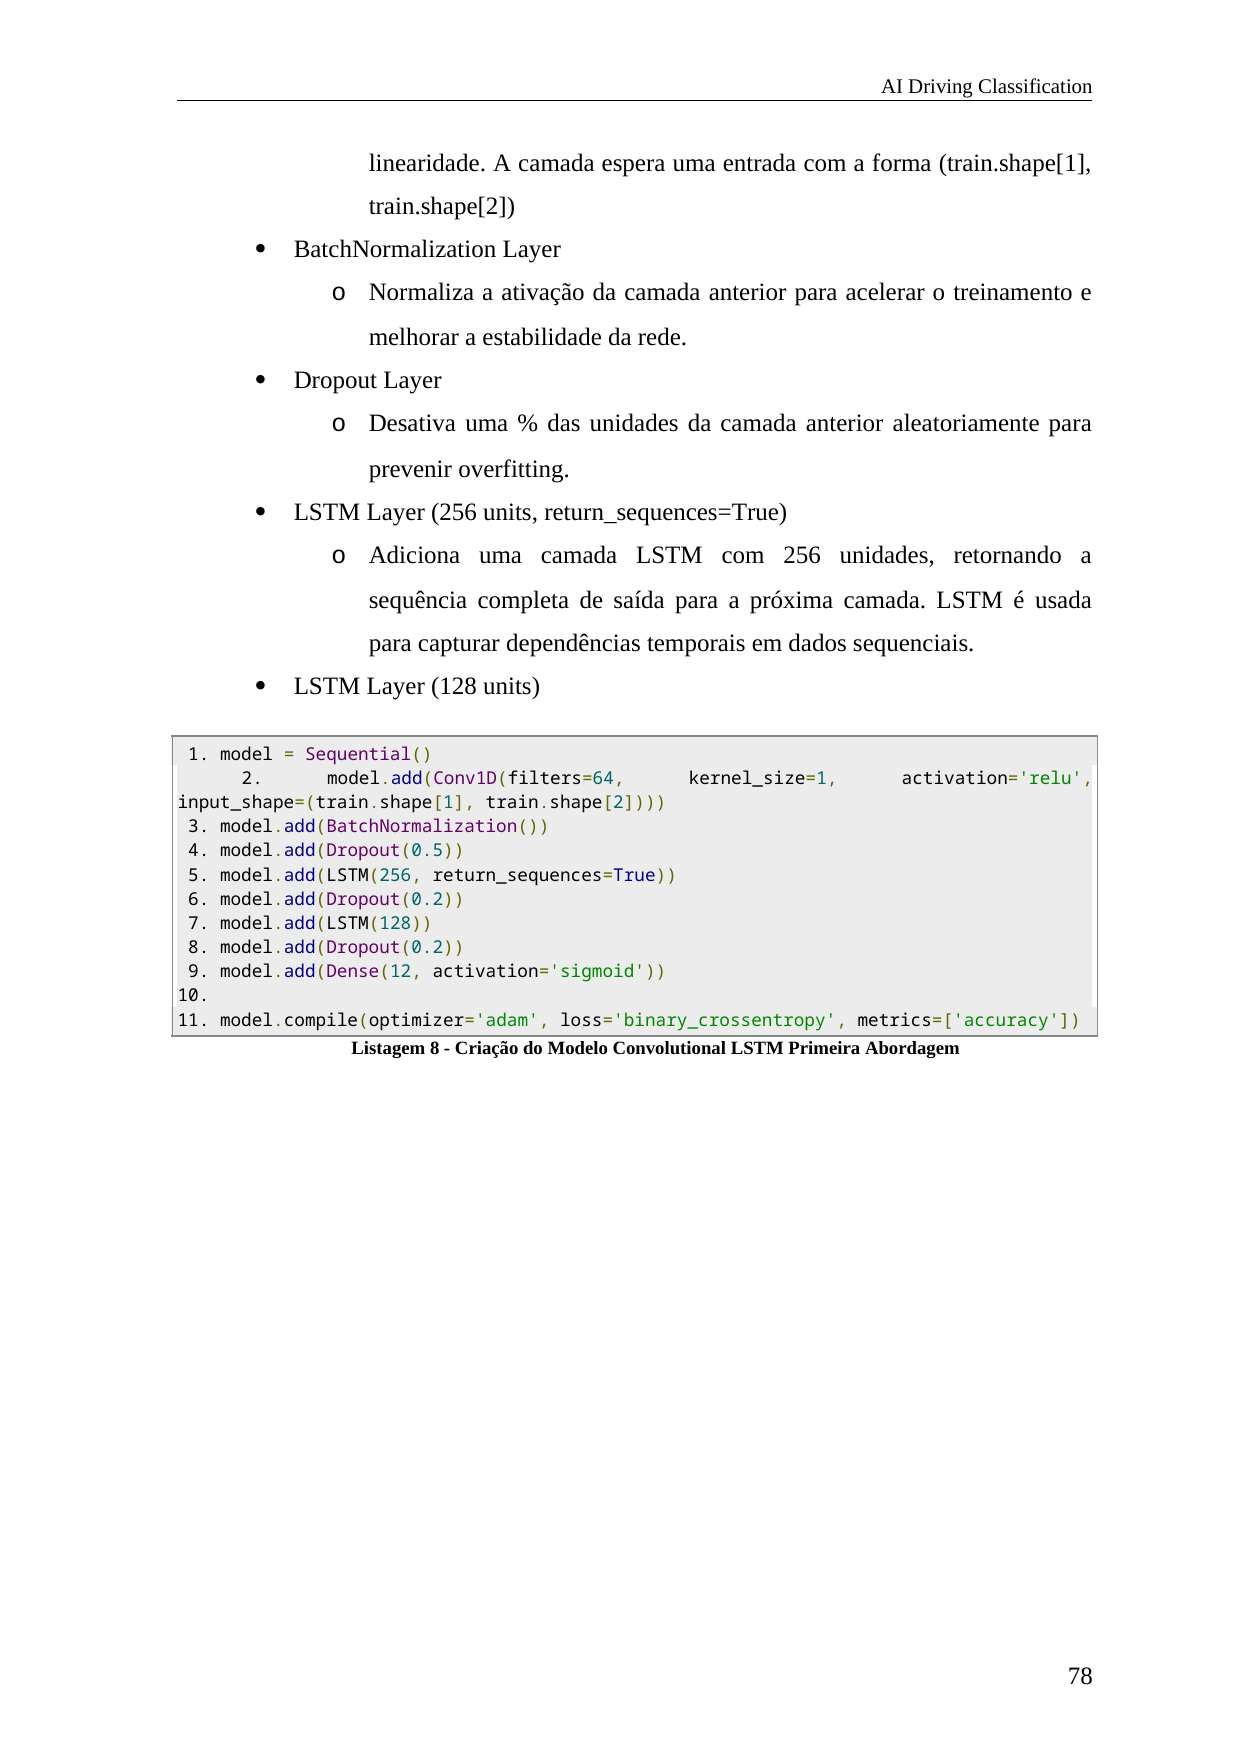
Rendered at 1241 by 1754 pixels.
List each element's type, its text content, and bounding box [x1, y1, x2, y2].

list LSTM Layer (256 units, return_sequences=True) [256, 497, 1092, 526]
list LSTM Layer (128 units) [256, 671, 1092, 700]
text 6. model.add(Dropout(0.2)) [177, 886, 1092, 910]
text 9. model.add(Dense(12, activation='sigmoid')) [177, 959, 1092, 983]
text 2. model.add(Conv1D(filters=64, kernel_size=1, activation='relu', input_shape=(train.shape[1], train.shape[2]))) [177, 765, 1092, 814]
text 10. [177, 983, 1092, 1001]
text 3. model.add(BatchNormalization()) [177, 814, 1092, 838]
text 7. model.add(LSTM(128)) [177, 910, 1092, 934]
list Normaliza a ativação da camada anterior para acelerar o treinamento e melhorar a estabilidade da rede. [331, 277, 1092, 351]
list Desativa uma % das unidades da camada anterior aleatoriamente para prevenir overfitting. [331, 408, 1092, 482]
text Listagem 8 - Criação do Modelo Convolutional LSTM Primeira Abordagem [177, 1037, 1092, 1058]
text 5. model.add(LSTM(256, return_sequences=True)) [177, 862, 1092, 886]
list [331, 148, 1092, 219]
list Adiciona uma camada LSTM com 256 unidades, retornando a sequência completa de saída para a próxima camada. LSTM é usada para capturar dependências temporais em dados sequenciais. [331, 540, 1092, 657]
text 8. model.add(Dropout(0.2)) [177, 934, 1092, 959]
text 1. model = Sequential() [173, 737, 1097, 765]
text 4. model.add(Dropout(0.5)) [177, 838, 1092, 862]
list BatchNormalization Layer [256, 234, 1092, 263]
text 11. model.compile(optimizer='adam', loss='binary_crossentropy', metrics=['accuracy']) [173, 1001, 1097, 1035]
list Dropout Layer [256, 365, 1092, 394]
